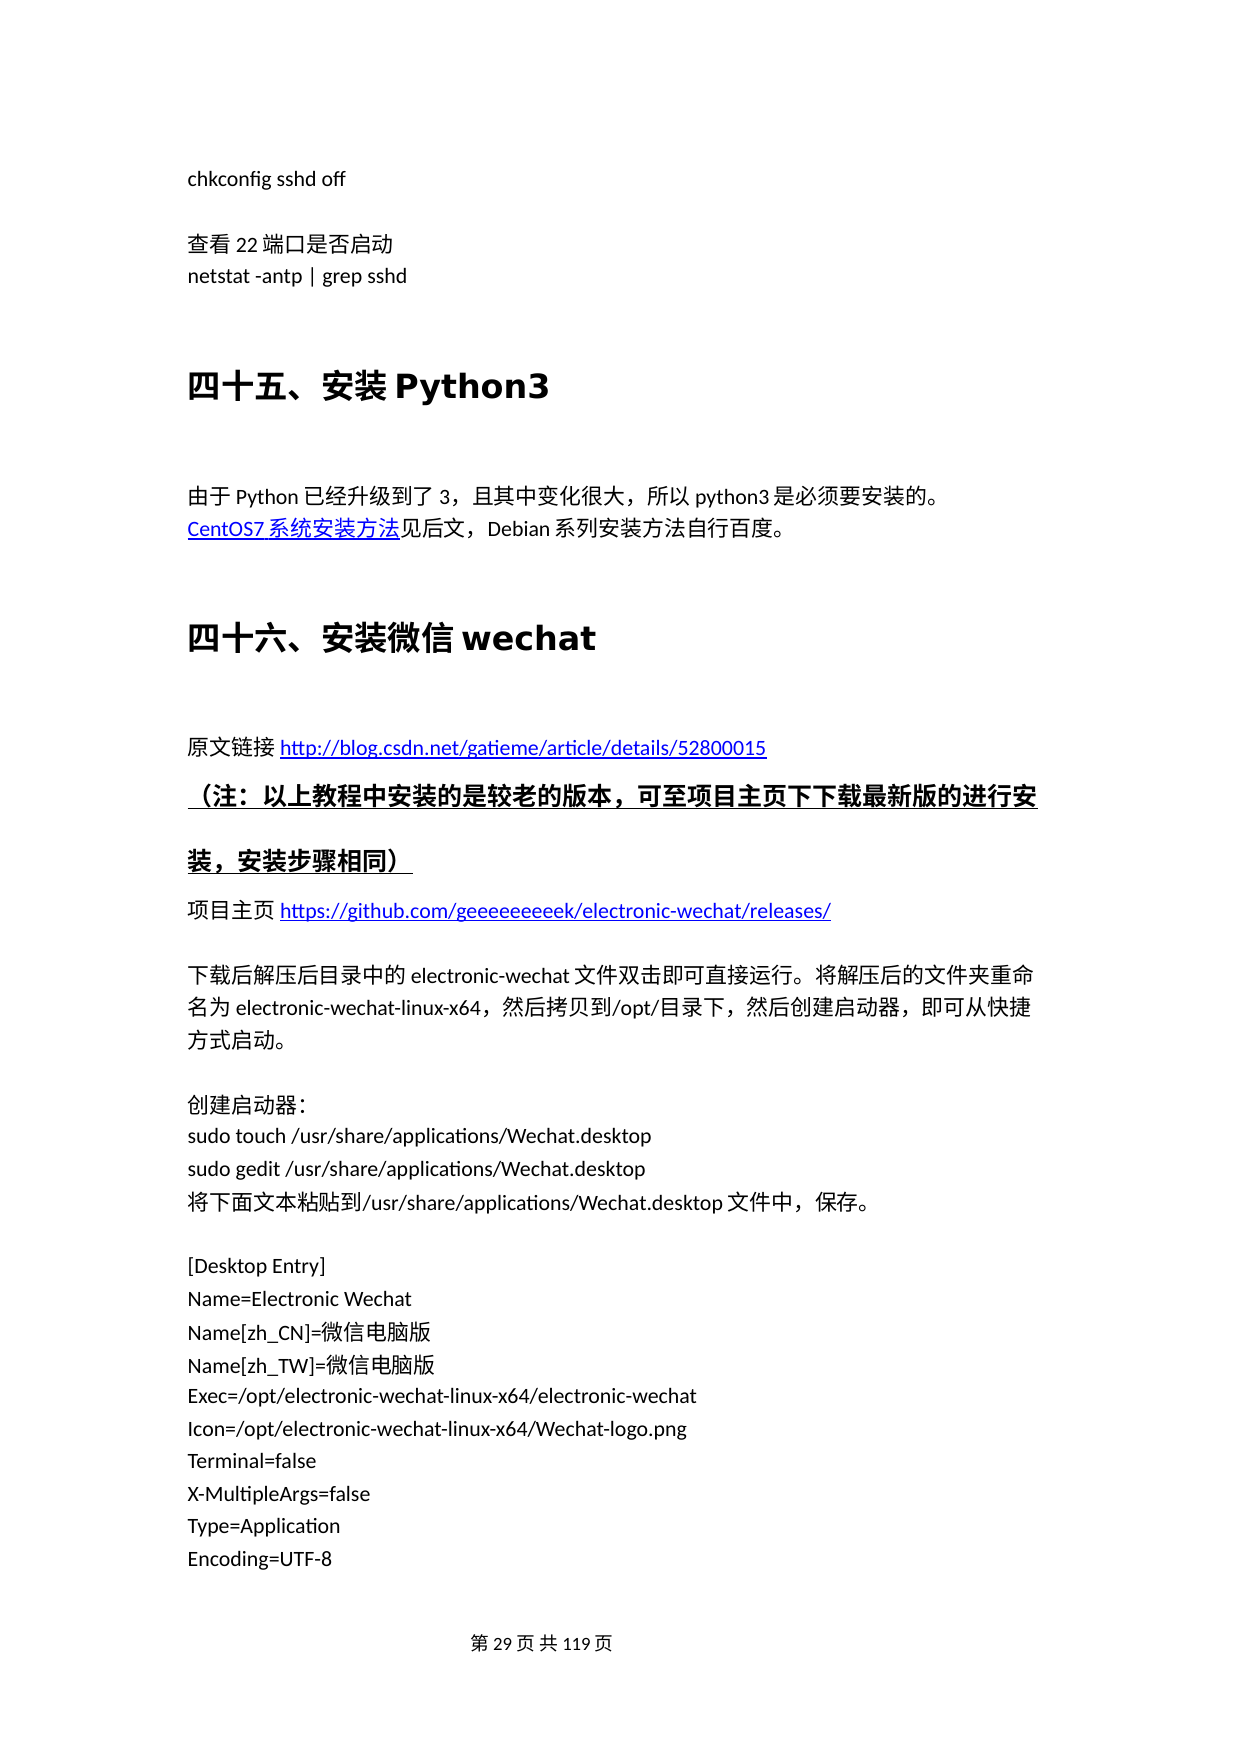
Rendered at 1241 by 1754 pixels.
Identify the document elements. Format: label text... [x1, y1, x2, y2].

text CentOS7系统安装方法见后文，Debian系列安装方法自行百度。 [187, 511, 1053, 543]
subtitle 四十六、安装微信wechat [187, 603, 1053, 668]
text Terminal=false [187, 1445, 1053, 1477]
text （注：以上教程中安装的是较老的版本，可至项目主页下下载最新版的进行安装，安装步骤相同） [187, 762, 1053, 892]
text 项目主页 https://github.com/geeeeeeeeek/electronic-wechat/releases/ [187, 892, 1053, 925]
text Type=Application [187, 1510, 1053, 1542]
text 查看22端口是否启动 [187, 227, 1053, 259]
text [Desktop Entry] [187, 1250, 1053, 1282]
text 下载后解压后目录中的electronic-wechat文件双击即可直接运行。将解压后的文件夹重命名为electronic-wechat-linux-x64，然后拷贝到/opt/目录下，然后创建启动器，即可从快捷方式启动。 [187, 957, 1053, 1055]
subtitle 四十五、安装Python3 [187, 352, 1053, 417]
text 原文链接 http://blog.csdn.net/gatieme/article/details/52800015 [187, 730, 1053, 762]
text 将下面文本粘贴到/usr/share/applications/Wechat.desktop文件中，保存。 [187, 1185, 1053, 1217]
text Name[zh_CN]=微信电脑版 [187, 1315, 1053, 1347]
text netstat -antp | grep sshd [187, 259, 1053, 292]
text 由于Python已经升级到了3，且其中变化很大，所以python3是必须要安装的。 [187, 478, 1053, 511]
text Encoding=UTF-8 [187, 1542, 1053, 1575]
text sudo touch /usr/share/applications/Wechat.desktop [187, 1120, 1053, 1152]
text Icon=/opt/electronic-wechat-linux-x64/Wechat-logo.png [187, 1412, 1053, 1445]
text sudo gedit /usr/share/applications/Wechat.desktop [187, 1152, 1053, 1185]
text X-MultipleArgs=false [187, 1477, 1053, 1510]
text chkconfig sshd off [187, 162, 1053, 194]
text Exec=/opt/electronic-wechat-linux-x64/electronic-wechat [187, 1380, 1053, 1412]
text 创建启动器： [187, 1087, 1053, 1120]
text Name=Electronic Wechat [187, 1282, 1053, 1315]
text Name[zh_TW]=微信电脑版 [187, 1347, 1053, 1380]
